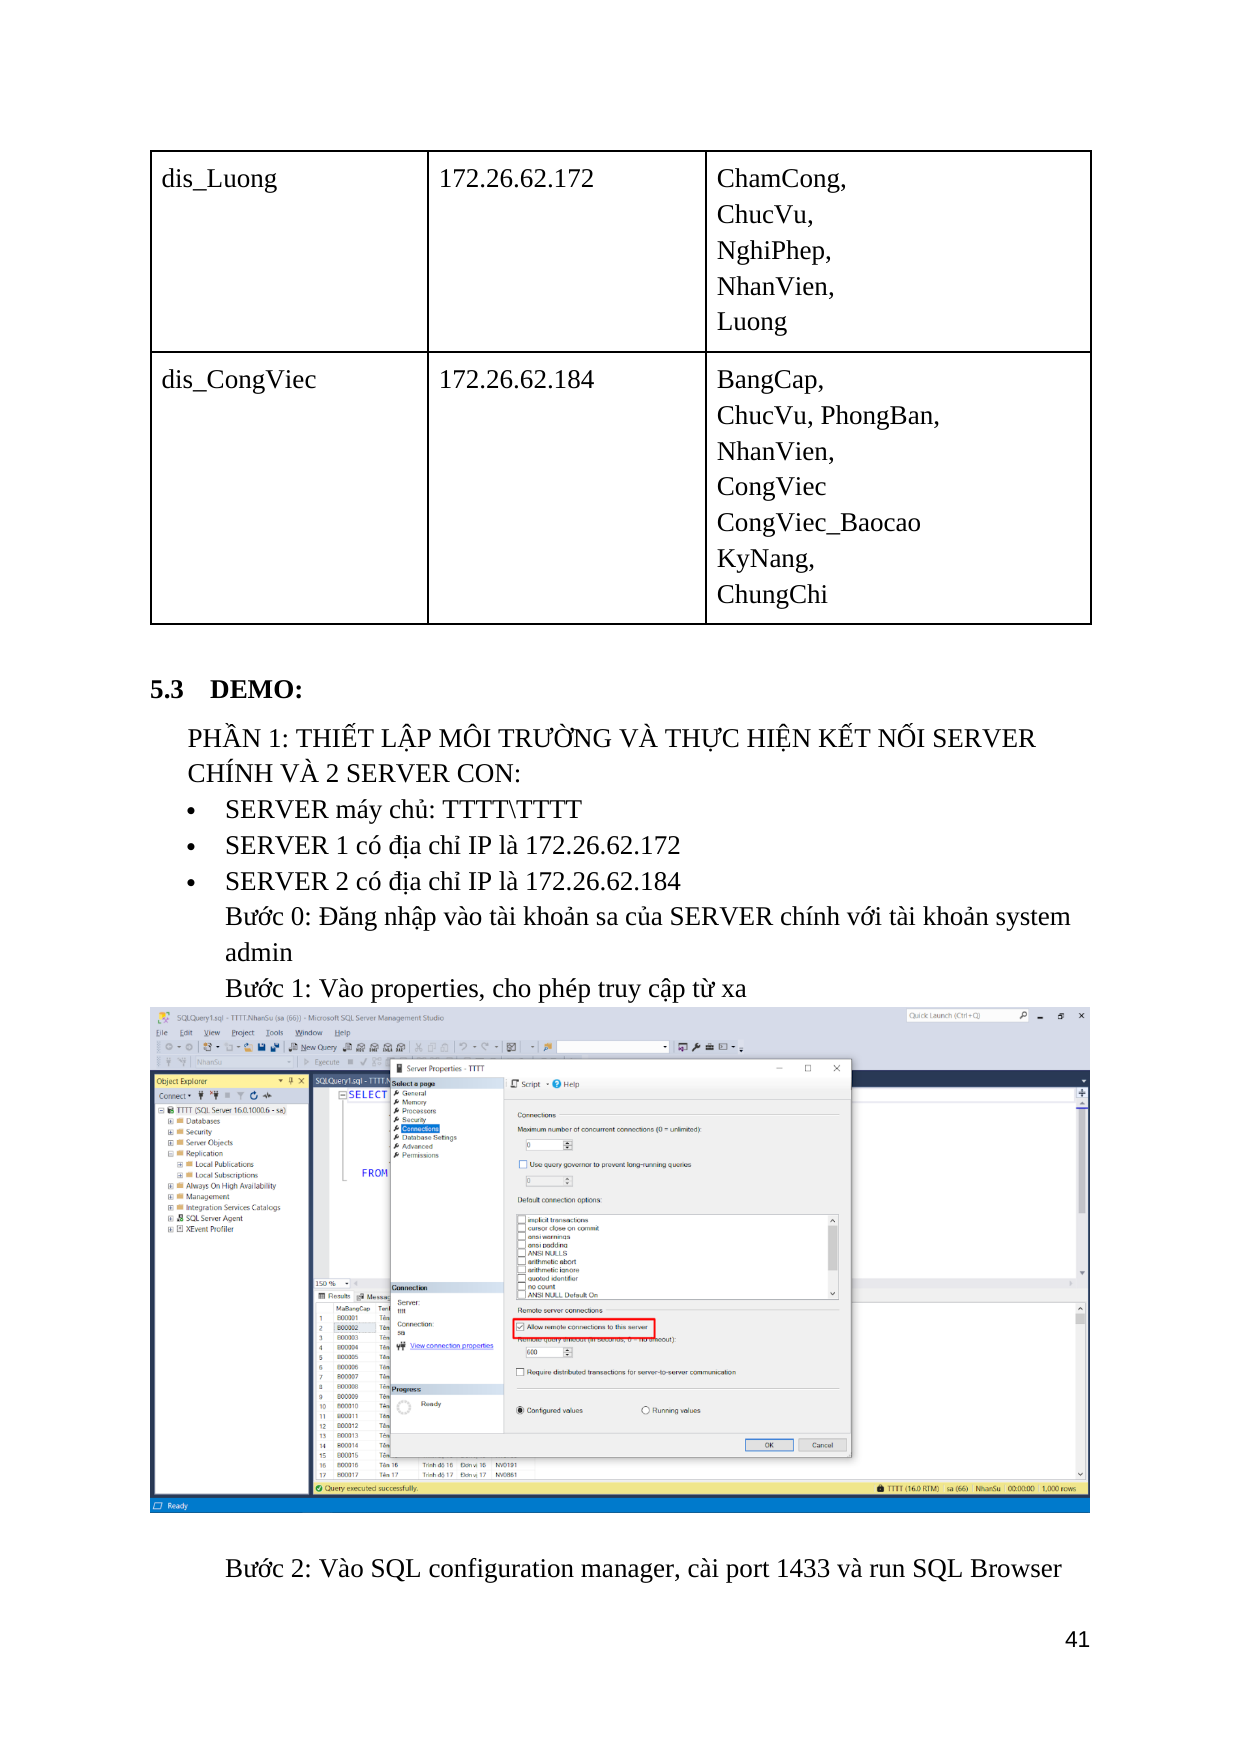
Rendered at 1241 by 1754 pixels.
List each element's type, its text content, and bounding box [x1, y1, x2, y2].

picture [150, 1007, 1090, 1513]
text Bước 1: Vào properties, cho phép truy cập từ xa [225, 972, 1090, 1003]
table_cell 172.26.62.172 [429, 152, 705, 351]
list SERVER 2 có địa chỉ IP là 172.26.62.184 Bước 0: Đăng nhập vào tài khoản sa của SERVER chính với tài khoản system admin [187, 864, 1090, 967]
text Bước 2: Vào SQL configuration manager, cài port 1433 và run SQL Browser [150, 1552, 1090, 1583]
table_cell dis_CongViec [152, 353, 427, 623]
table_cell dis_Luong [152, 152, 427, 351]
table_cell 172.26.62.184 [429, 353, 705, 623]
list SERVER máy chủ: TTTT\TTTT [187, 793, 1090, 824]
table_cell ChamCong, ChucVu, NghiPhep, NhanVien, Luong [707, 152, 1090, 351]
list SERVER 1 có địa chỉ IP là 172.26.62.172 [187, 829, 1090, 860]
subtitle DEMO: [150, 673, 1090, 704]
text PHẦN 1: THIẾT LẬP MÔI TRƯỜNG VÀ THỰC HIỆN KẾT NỐI SERVER CHÍNH VÀ 2 SERVER CON: [187, 722, 1090, 788]
table_cell BangCap, ChucVu, PhongBan, NhanVien, CongViec CongViec_Baocao KyNang, ChungChi [707, 353, 1090, 623]
